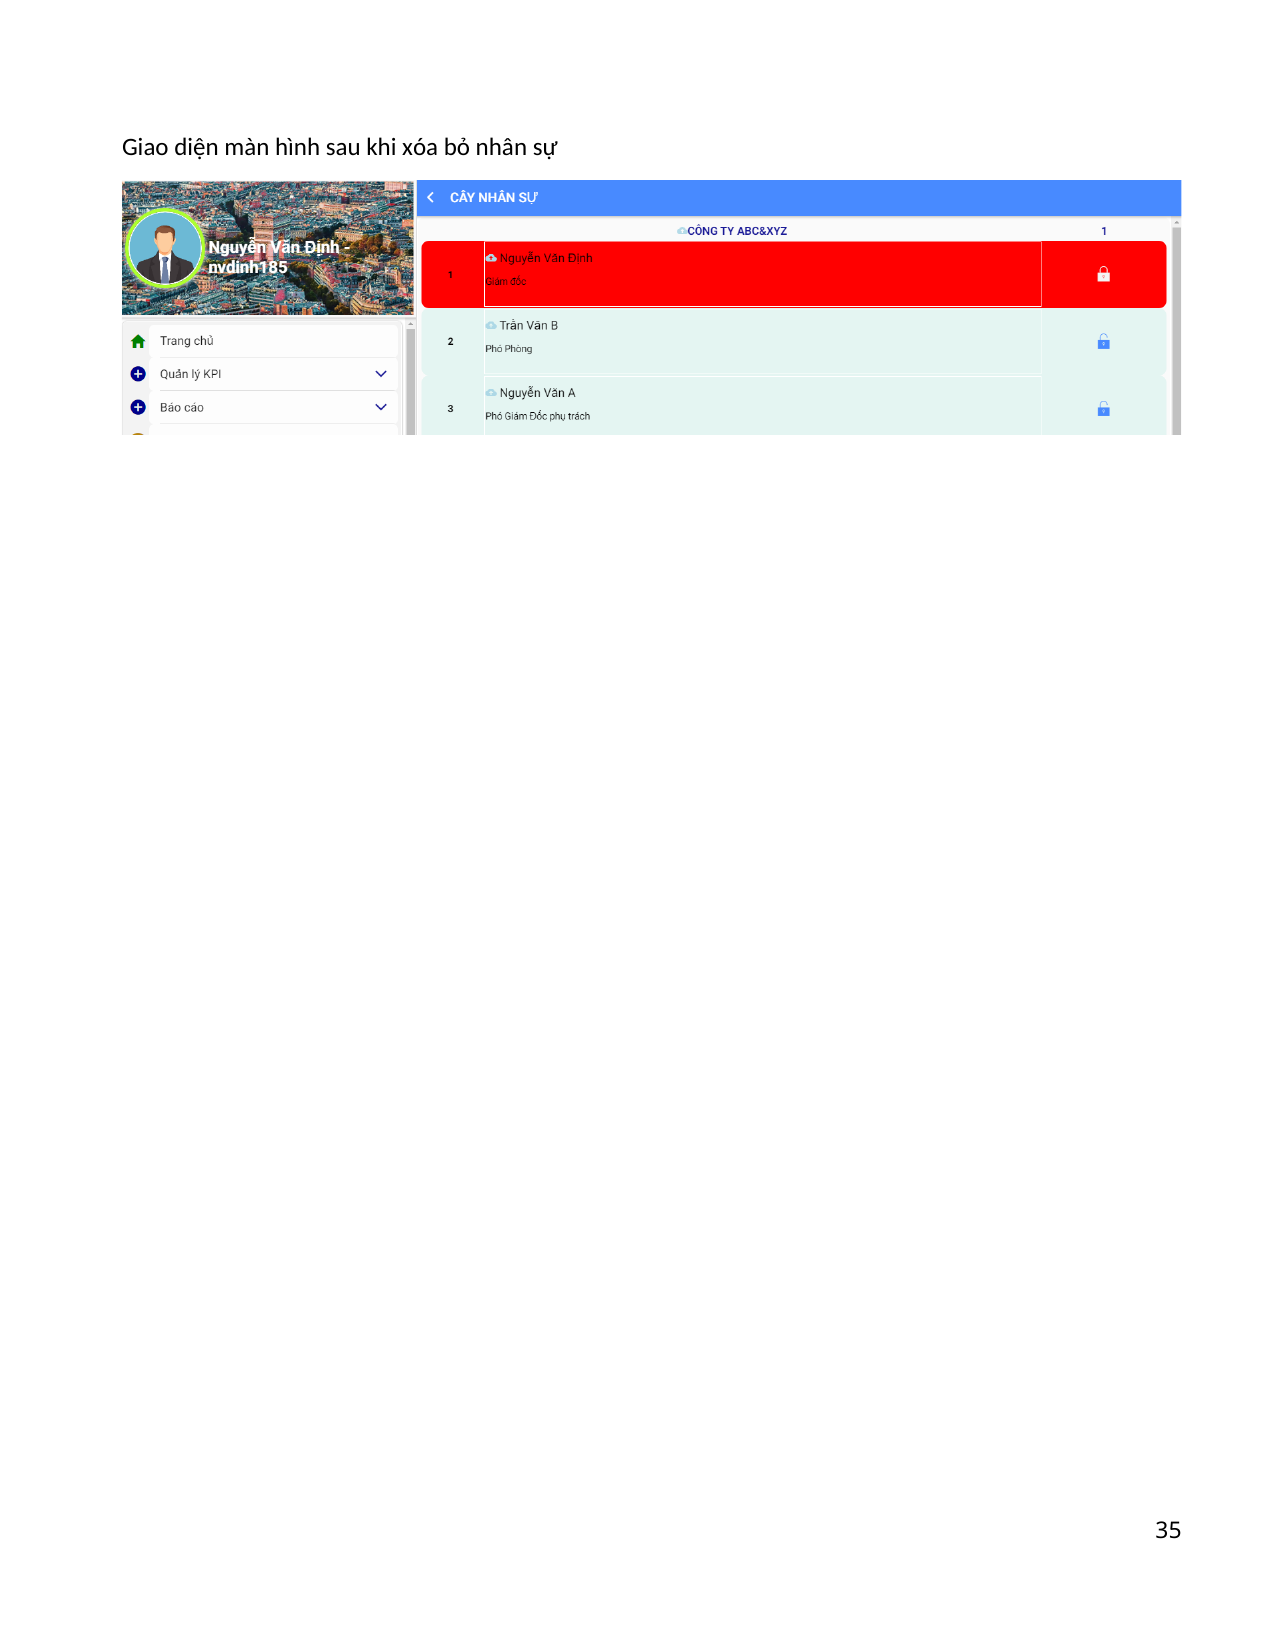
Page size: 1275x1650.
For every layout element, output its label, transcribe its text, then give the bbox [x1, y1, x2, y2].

text Giao diện màn hình sau khi xóa bỏ nhân sự [122, 131, 1181, 162]
picture [121, 180, 1182, 435]
